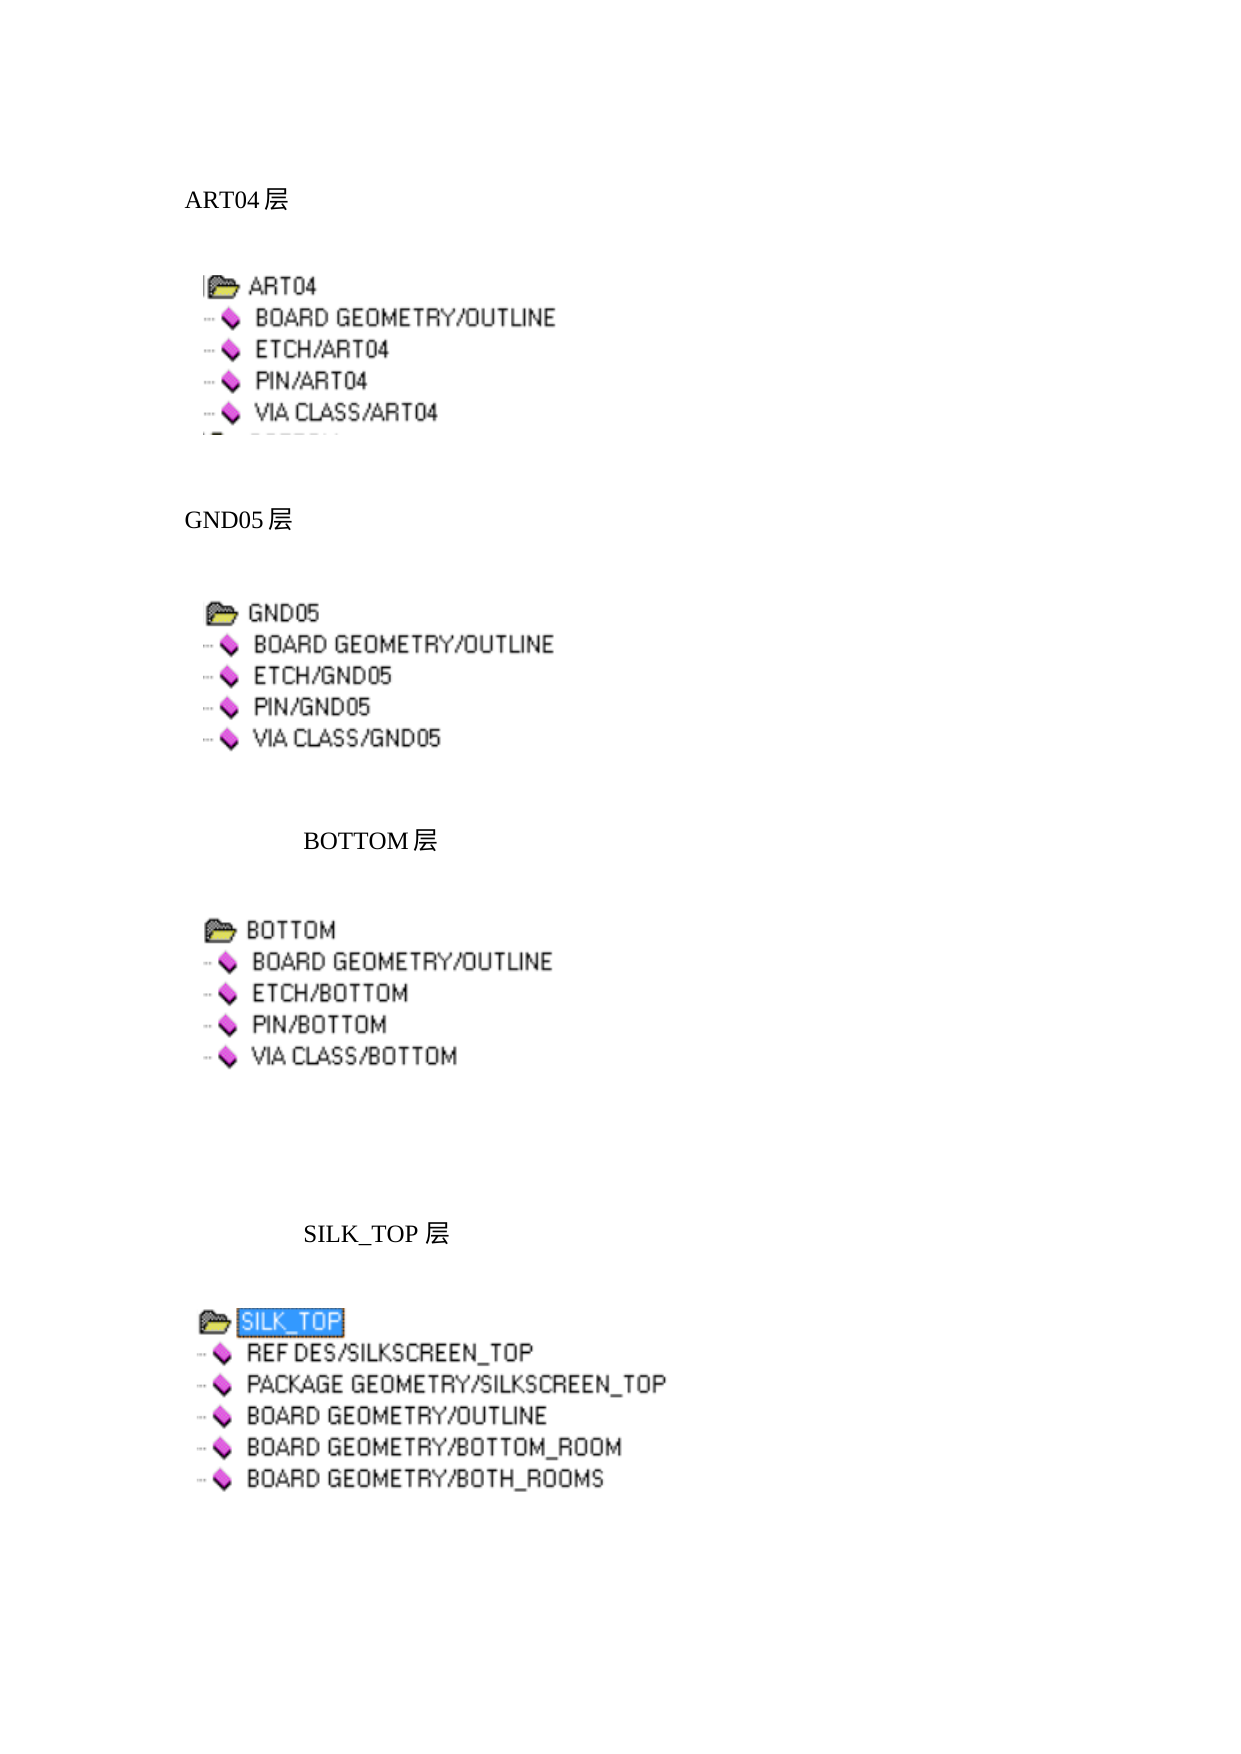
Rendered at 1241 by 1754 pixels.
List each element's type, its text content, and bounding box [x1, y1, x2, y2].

text ART04层 [128, 164, 1112, 232]
text GND05层 [128, 484, 1112, 552]
text SILK_TOP 层 [203, 1198, 1112, 1266]
picture [203, 595, 654, 756]
picture [196, 1308, 736, 1495]
text BOTTOM层 [203, 804, 1112, 872]
picture [203, 275, 629, 435]
picture [203, 915, 639, 1074]
